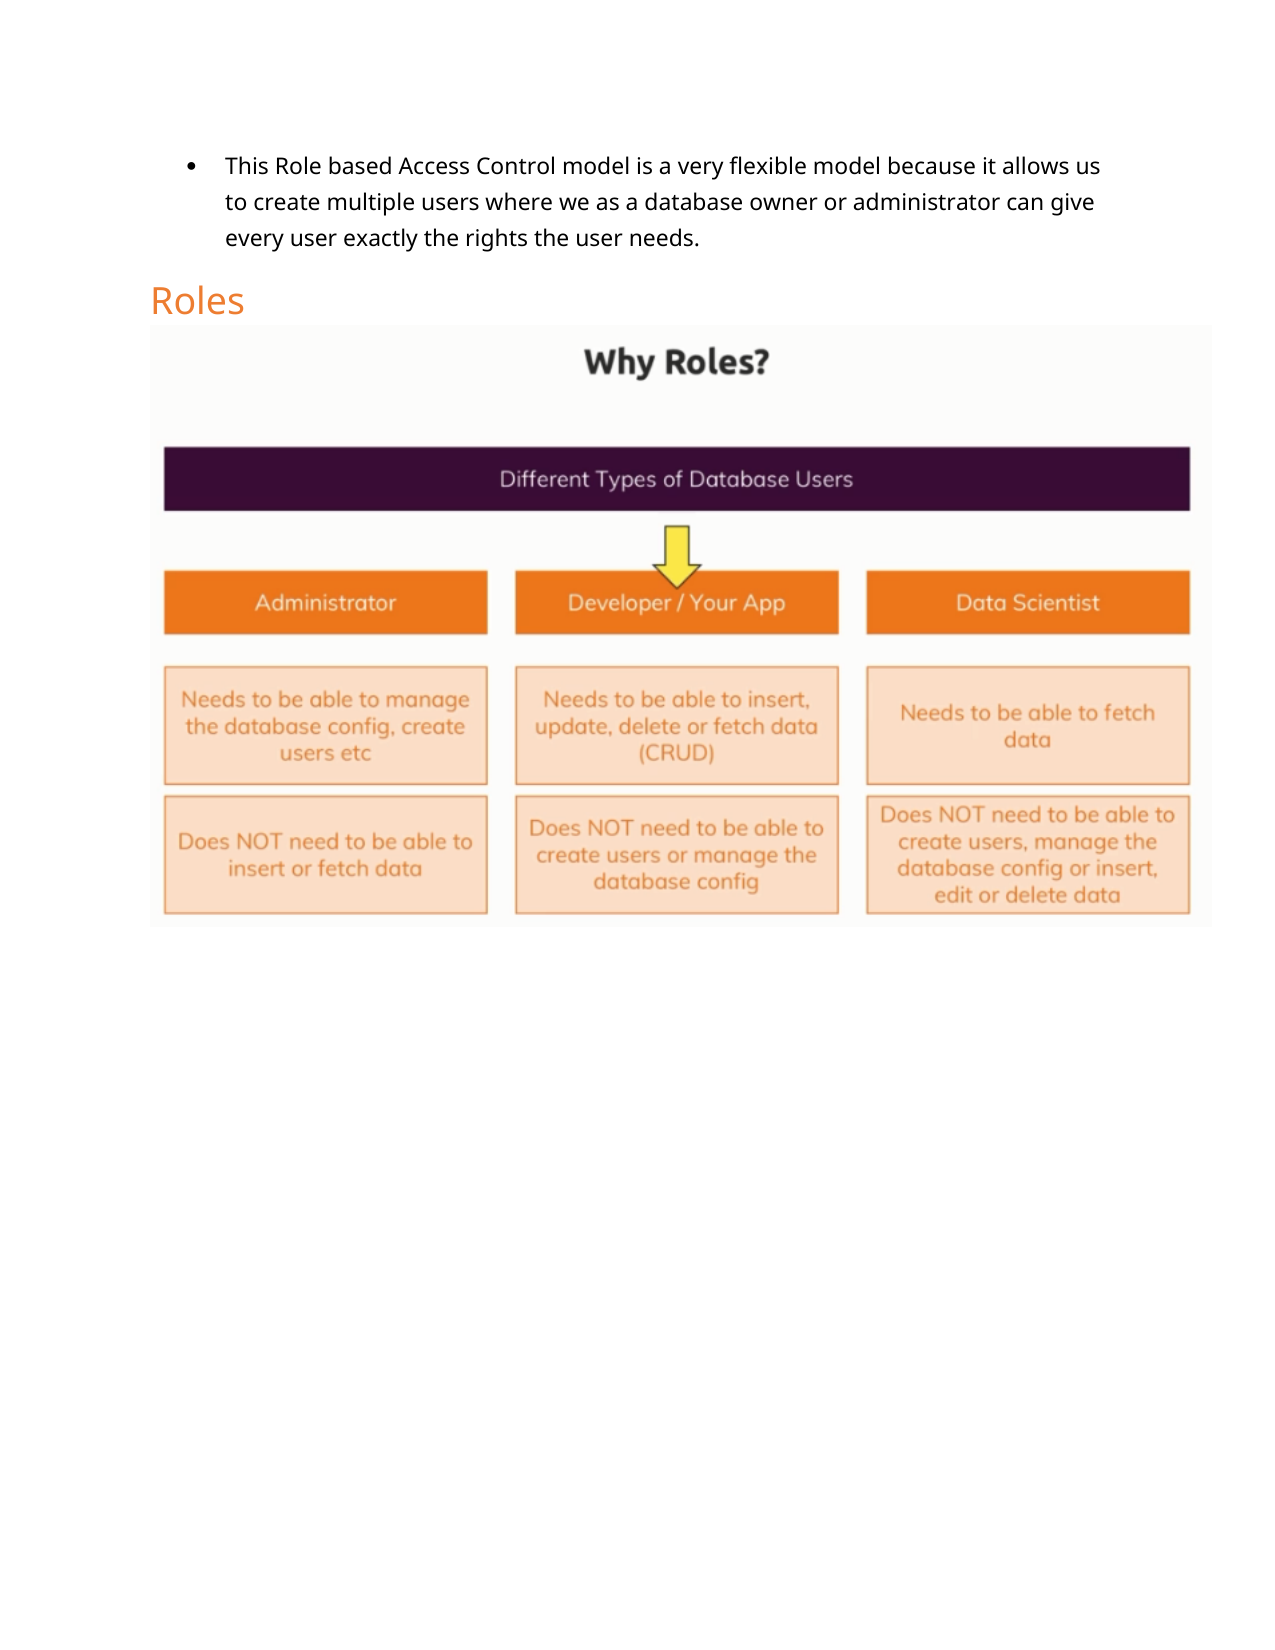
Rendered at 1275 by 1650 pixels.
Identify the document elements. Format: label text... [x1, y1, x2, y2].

list This Role based Access Control model is a very flexible model because it allows us to create multiple users where we as a database owner or administrator can give every user exactly the rights the user needs. [187, 150, 1125, 253]
picture [150, 325, 1212, 927]
subtitle Roles [150, 274, 1125, 325]
